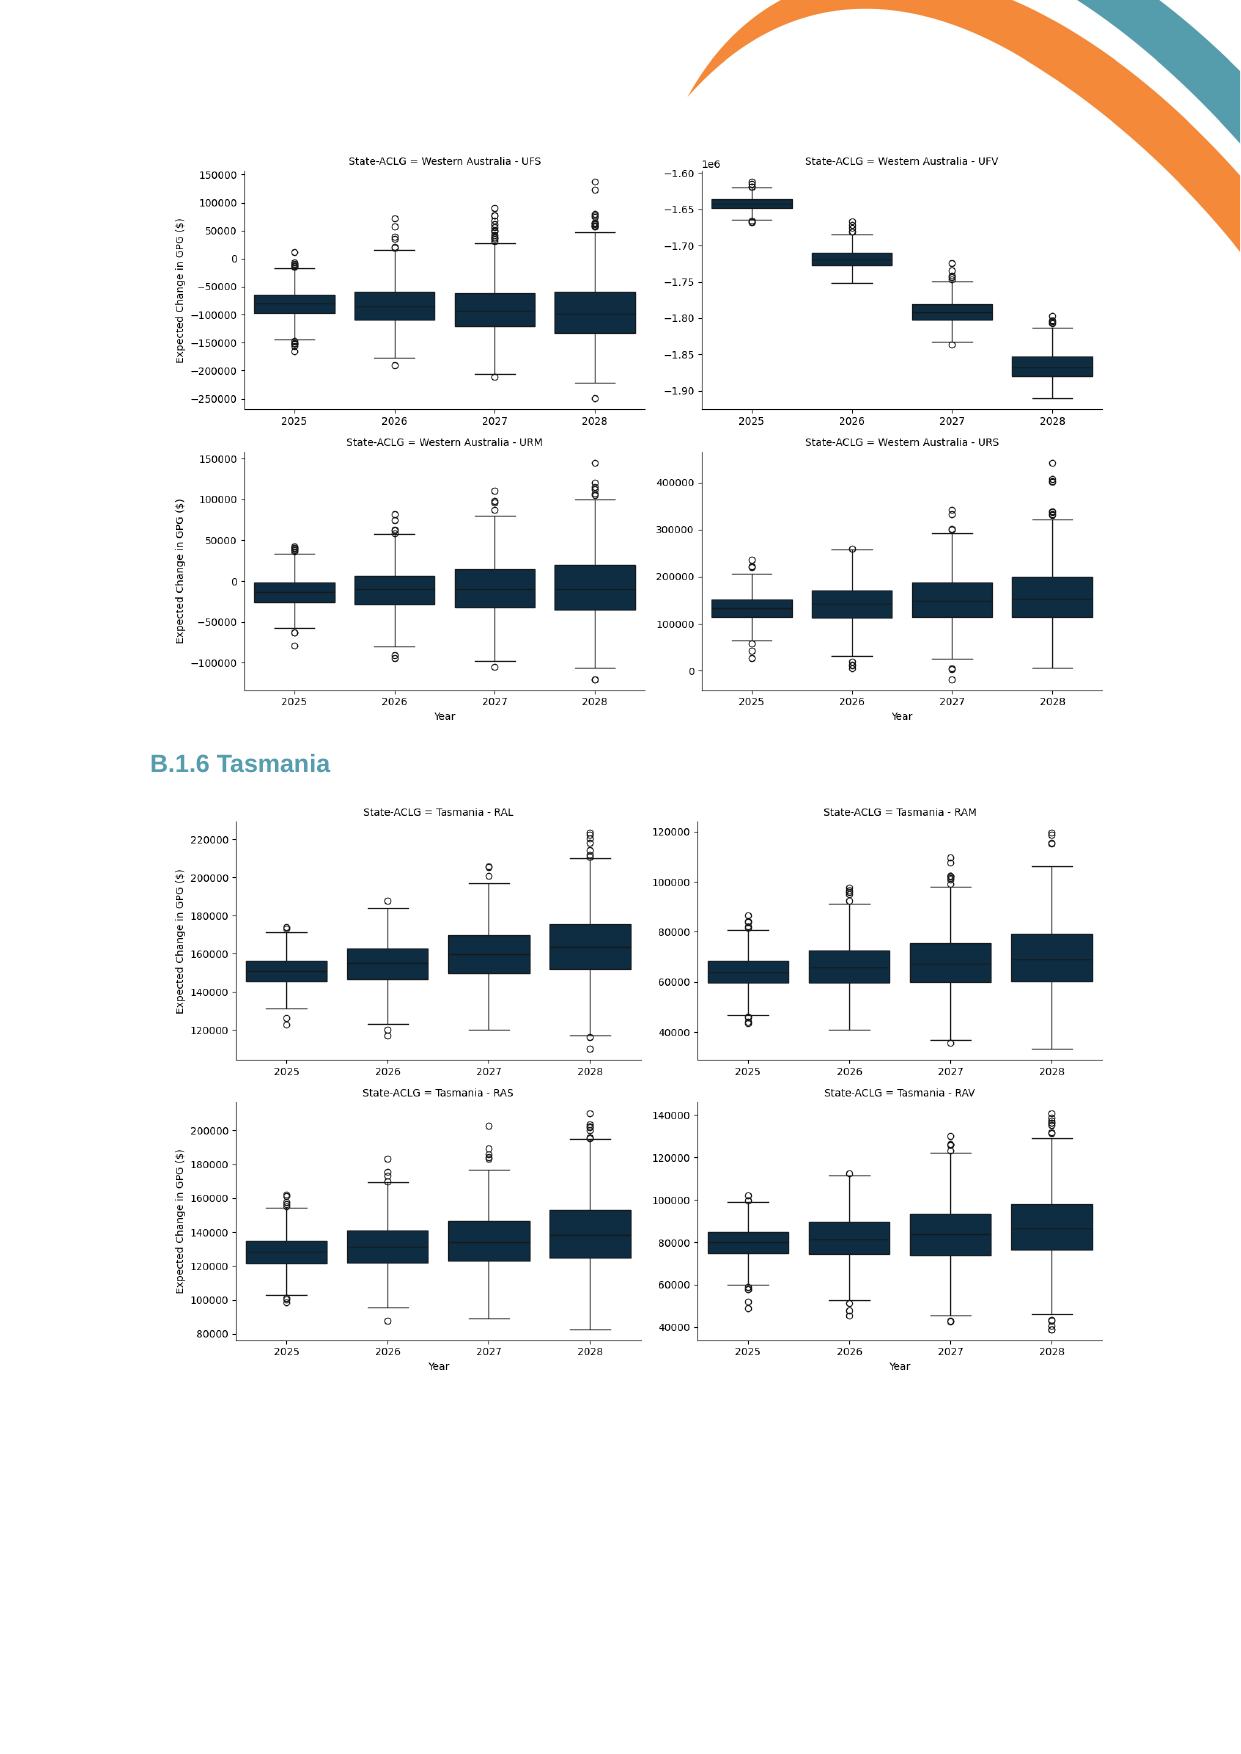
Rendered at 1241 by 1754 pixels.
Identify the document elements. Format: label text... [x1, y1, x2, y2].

picture [19, 0, 1241, 729]
picture [168, 800, 1109, 1379]
subtitle B.1.6 Tasmania [150, 749, 1090, 778]
